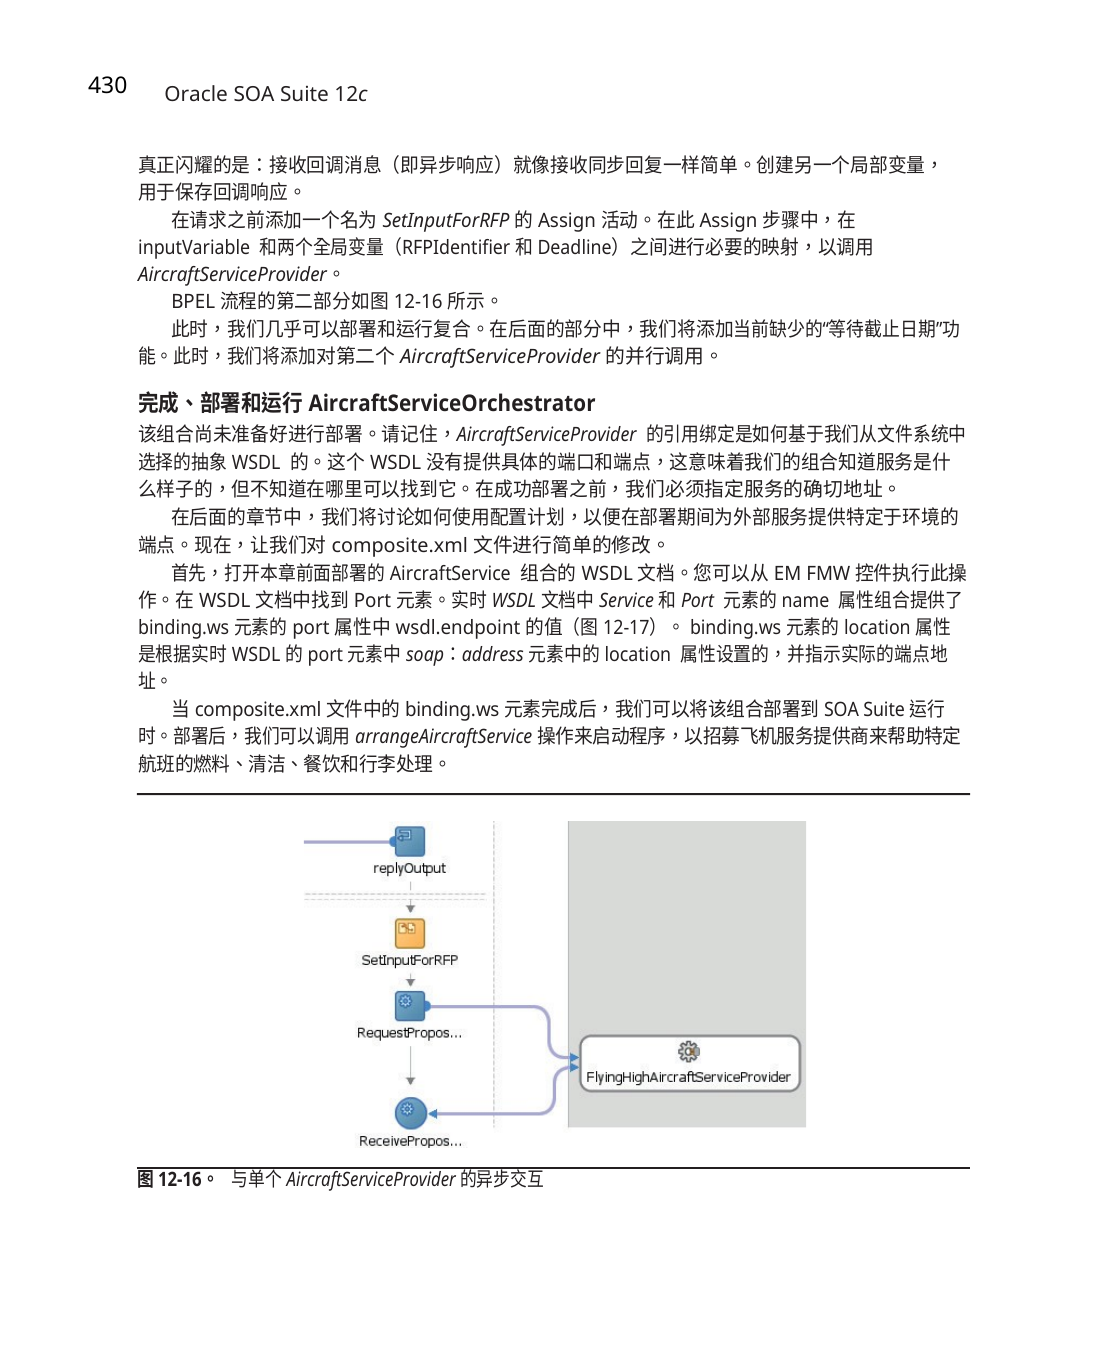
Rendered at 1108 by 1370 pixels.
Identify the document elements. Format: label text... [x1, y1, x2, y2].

text 图 12-16。 与单个 AircraftServiceProvider 的异步交互 [137, 1162, 1107, 1191]
text 当 composite.xml 文件中的 binding.ws 元素完成后，我们可以将该组合部署到 SOA Suite 运行时。部署后，我们可以调用 arrangeAircraftService 操作来启动程序，以招募飞机服务提供商来帮助特定航班的燃料、清洁、餐饮和行李处理。 [138, 695, 971, 777]
text 该组合尚未准备好进行部署。请记住，AircraftServiceProvider 的引用绑定是如何基于我们从文件系统中选择的抽象 WSDL 的。这个 WSDL 没有提供具体的端口和端点，这意味着我们的组合知道服务是什么样子的，但不知道在哪里可以找到它。在成功部署之前，我们必须指定服务的确切地址。 [138, 420, 969, 503]
text 此时，我们几乎可以部署和运行复合。在后面的部分中，我们将添加当前缺少的“等待截止日期”功能。此时，我们将添加对第二个 AircraftServiceProvider 的并行调用。 [138, 315, 960, 369]
text 首先，打开本章前面部署的 AircraftService 组合的 WSDL 文档。您可以从 EM FMW 控件执行此操作。在 WSDL 文档中找到 Port 元素。实时 WSDL 文档中 Service 和 Port 元素的 name 属性组合提供了 binding.ws 元素的 port 属性中 wsdl.endpoint 的值（图 12-17）。 binding.ws 元素的 location 属性是根据实时 WSDL 的 port 元素中 soap：address 元素中的 location 属性设置的，并指示实际的端点地址。 [138, 559, 968, 694]
subtitle 完成、部署和运行 AircraftServiceOrchestrator [138, 387, 1107, 418]
text BPEL 流程的第二部分如图 12-16 所示。 [171, 287, 1107, 314]
text 在请求之前添加一个名为 SetInputForRFP 的 Assign 活动。在此 Assign 步骤中，在 inputVariable 和两个全局变量（RFPIdentifier 和 Deadline）之间进行必要的映射，以调用 AircraftServiceProvider。 [138, 206, 949, 287]
text 真正闪耀的是：接收回调消息（即异步响应）就像接收同步回复一样简单。创建另一个局部变量，用于保存回调响应。 [138, 151, 960, 206]
text 在后面的章节中，我们将讨论如何使用配置计划，以便在部署期间为外部服务提供特定于环境的端点。现在，让我们对 composite.xml 文件进行简单的修改。 [138, 503, 971, 558]
picture [303, 821, 807, 1148]
